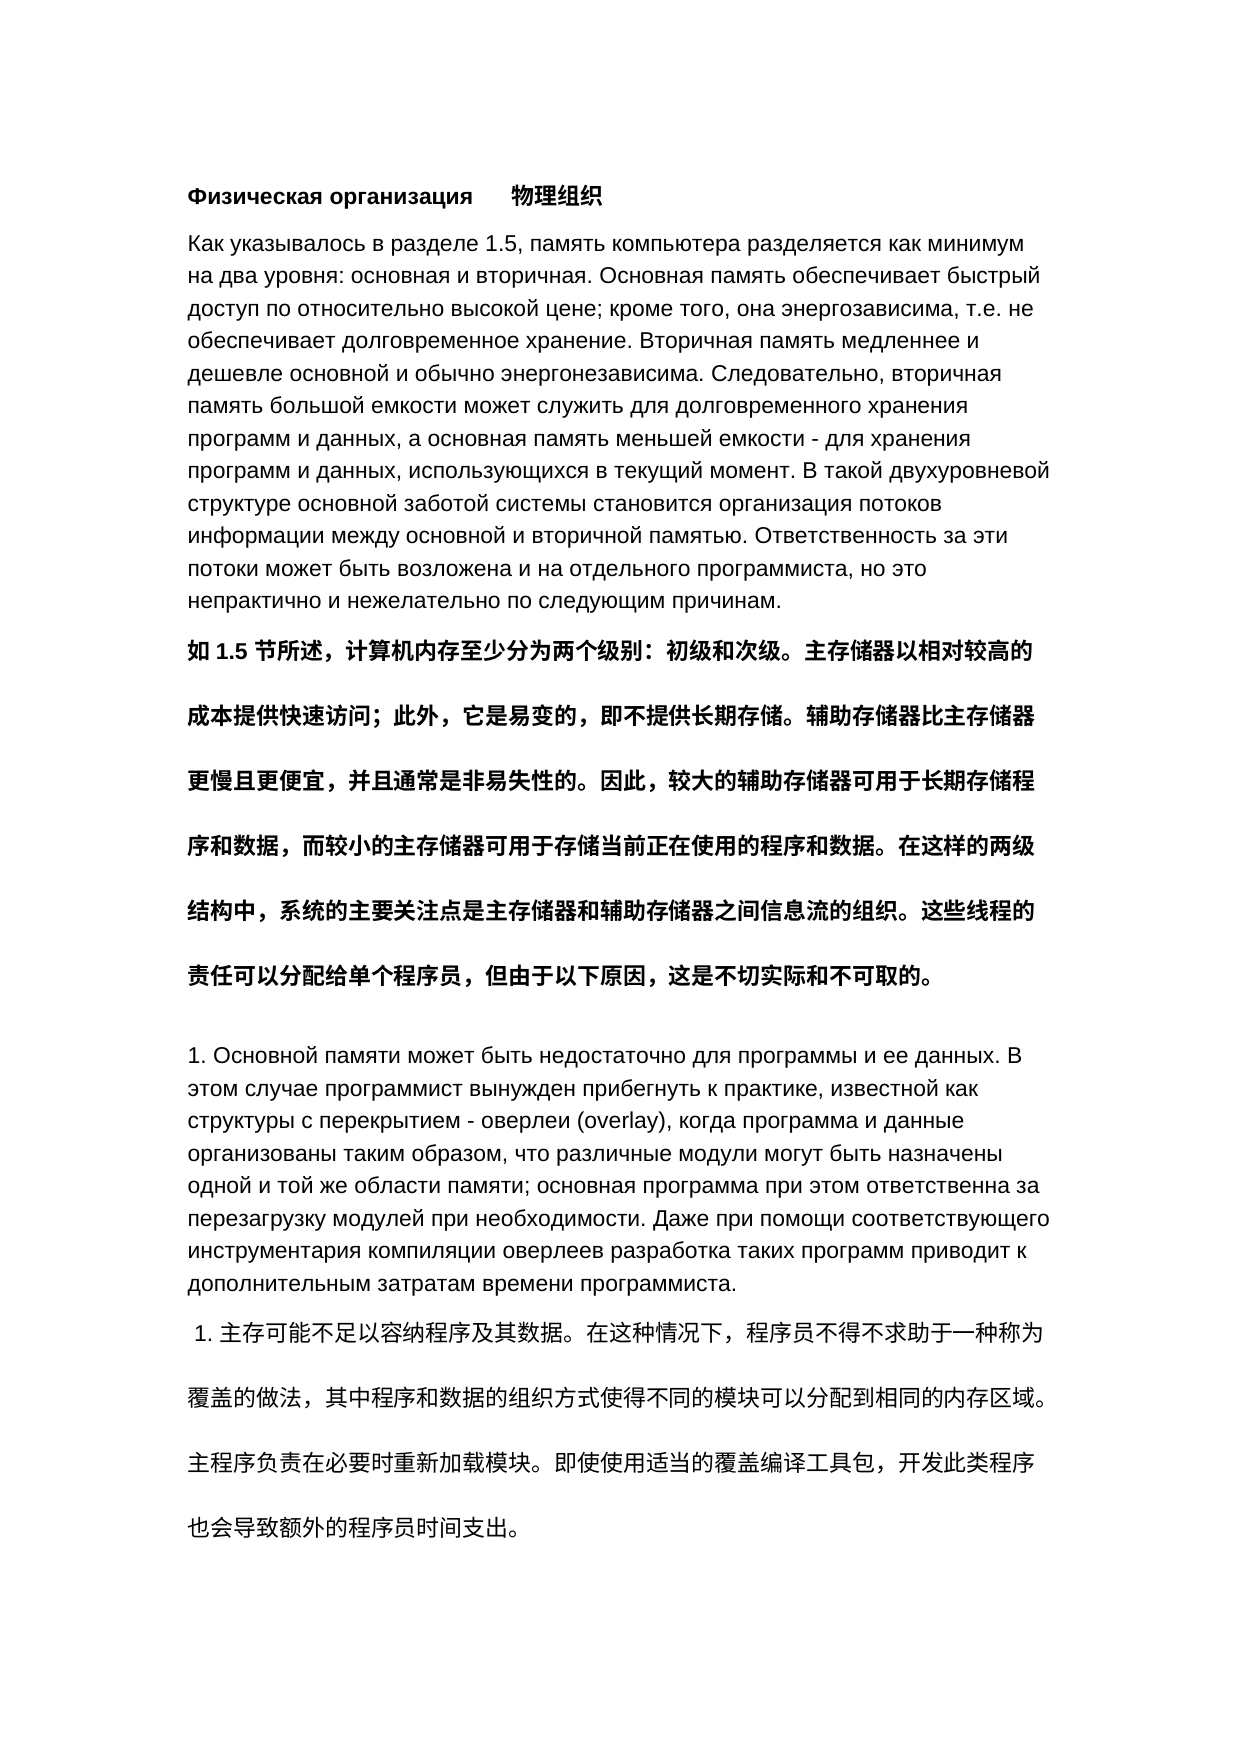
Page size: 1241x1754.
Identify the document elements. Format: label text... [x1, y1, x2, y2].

text 如 1.5 节所述，计算机内存至少分为两个级别：初级和次级。主存储器以相对较高的成本提供快速访问；此外，它是易变的，即不提供长期存储。辅助存储器比主存储器更慢且更便宜，并且通常是非易失性的。因此，较大的辅助存储器可用于长期存储程序和数据，而较小的主存储器可用于存储当前正在使用的程序和数据。在这样的两级结构中，系统的主要关注点是主存储器和辅助存储器之间信息流的组织。这些线程的责任可以分配给单个程序员，但由于以下原因，这是不切实际和不可取的。 [187, 617, 1053, 1007]
text Физическая организация 物理组织 [187, 162, 1053, 227]
text 1. 主存可能不足以容纳程序及其数据。在这种情况下，程序员不得不求助于一种称为覆盖的做法，其中程序和数据的组织方式使得不同的模块可以分配到相同的内存区域。主程序负责在必要时重新加载模块。即使使用适当的覆盖编译工具包，开发此类程序也会导致额外的程序员时间支出。 [187, 1299, 1053, 1559]
text 1. Основной памяти может быть недостаточно для программы и ее данных. В этом случае программист вынужден прибегнуть к практике, известной как структуры с перекрытием - оверлеи (overlay), когда программа и данные организованы таким образом, что различные модули могут быть назначены одной и той же области памяти; основная программа при этом ответственна за перезагрузку модулей при необходимости. Даже при помощи соответствующего инструментария компиляции оверлеев разработка таких программ приводит к дополнительным затратам времени программиста. [187, 1039, 1053, 1299]
text Как указывалось в разделе 1.5, память компьютера разделяется как минимум на два уровня: основная и вторичная. Основная память обеспечивает быстрый доступ по относительно высокой цене; кроме того, она энергозависима, т.е. не обеспечивает долговременное хранение. Вторичная память медленнее и дешевле основной и обычно энергонезависима. Следовательно, вторичная память большой емкости может служить для долговременного хранения программ и данных, а основная память меньшей емкости - для хранения программ и данных, использующихся в текущий момент. В такой двухуровневой структуре основной заботой системы становится организация потоков информации между основной и вторичной памятью. Ответственность за эти потоки может быть возложена и на отдельного программиста, но это непрактично и нежелательно по следующим причинам. [187, 227, 1053, 617]
